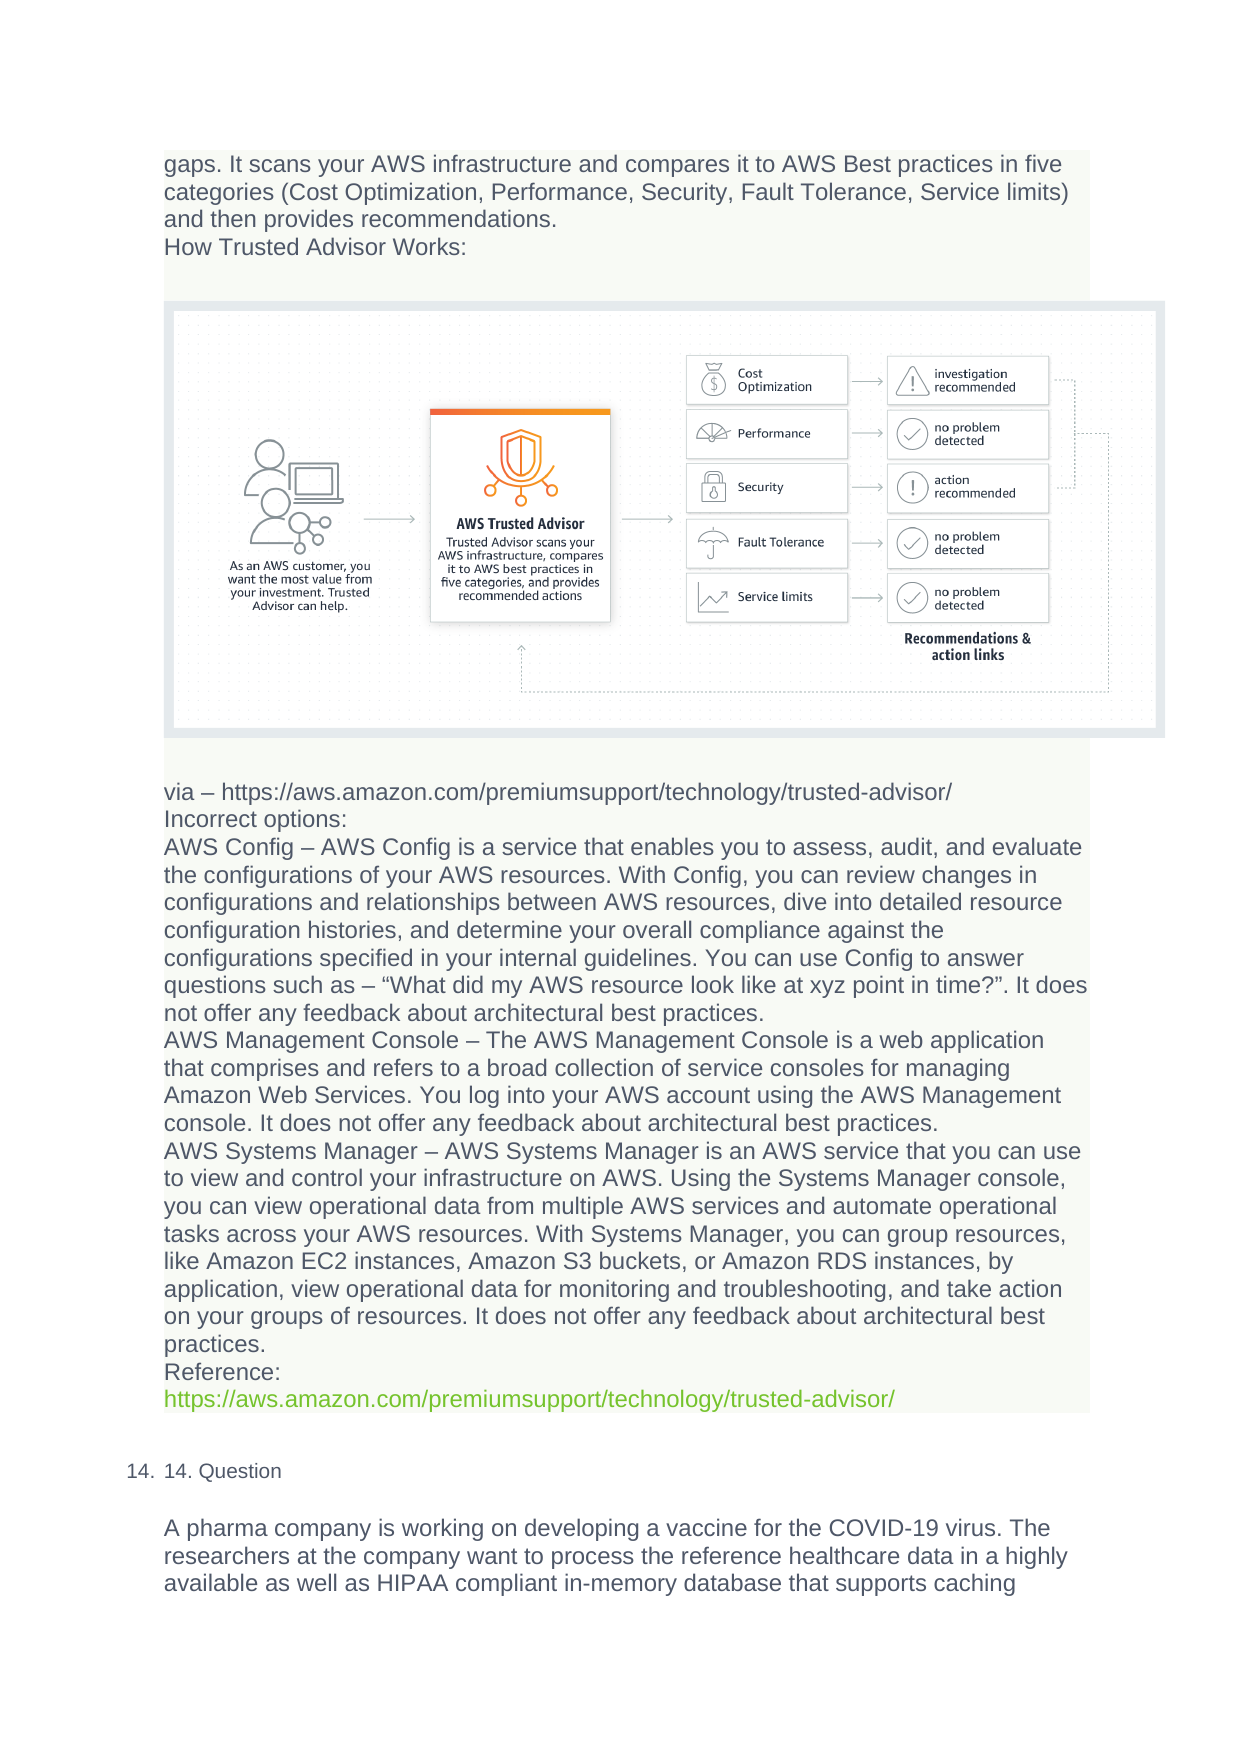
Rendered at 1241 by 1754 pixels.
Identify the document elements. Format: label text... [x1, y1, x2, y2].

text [164, 1514, 1090, 1597]
subtitle 14. Question [126, 1453, 1090, 1483]
text via – https://aws.amazon.com/premiumsupport/technology/trusted-advisor/ Incorrect options: AWS Config – AWS Config is a service that enables you to assess, audit, and evaluate the configurations of your AWS resources. With Config, you can review changes in configurations and relationships between AWS resources, dive into detailed resource configuration histories, and determine your overall compliance against the configurations specified in your internal guidelines. You can use Config to answer questions such as – “What did my AWS resource look like at xyz point in time?”. It does not offer any feedback about architectural best practices. AWS Management Console – The AWS Management Console is a web application that comprises and refers to a broad collection of service consoles for managing Amazon Web Services. You log into your AWS account using the AWS Management console. It does not offer any feedback about architectural best practices. AWS Systems Manager – AWS Systems Manager is an AWS service that you can use to view and control your infrastructure on AWS. Using the Systems Manager console, you can view operational data from multiple AWS services and automate operational tasks across your AWS resources. With Systems Manager, you can group resources, like Amazon EC2 instances, Amazon S3 buckets, or Amazon RDS instances, by application, view operational data for monitoring and troubleshooting, and take action on your groups of resources. It does not offer any feedback about architectural best practices. Reference: https://aws.amazon.com/premiumsupport/technology/trusted-advisor/ [164, 778, 1090, 1413]
picture [163, 300, 1166, 738]
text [164, 150, 1090, 260]
